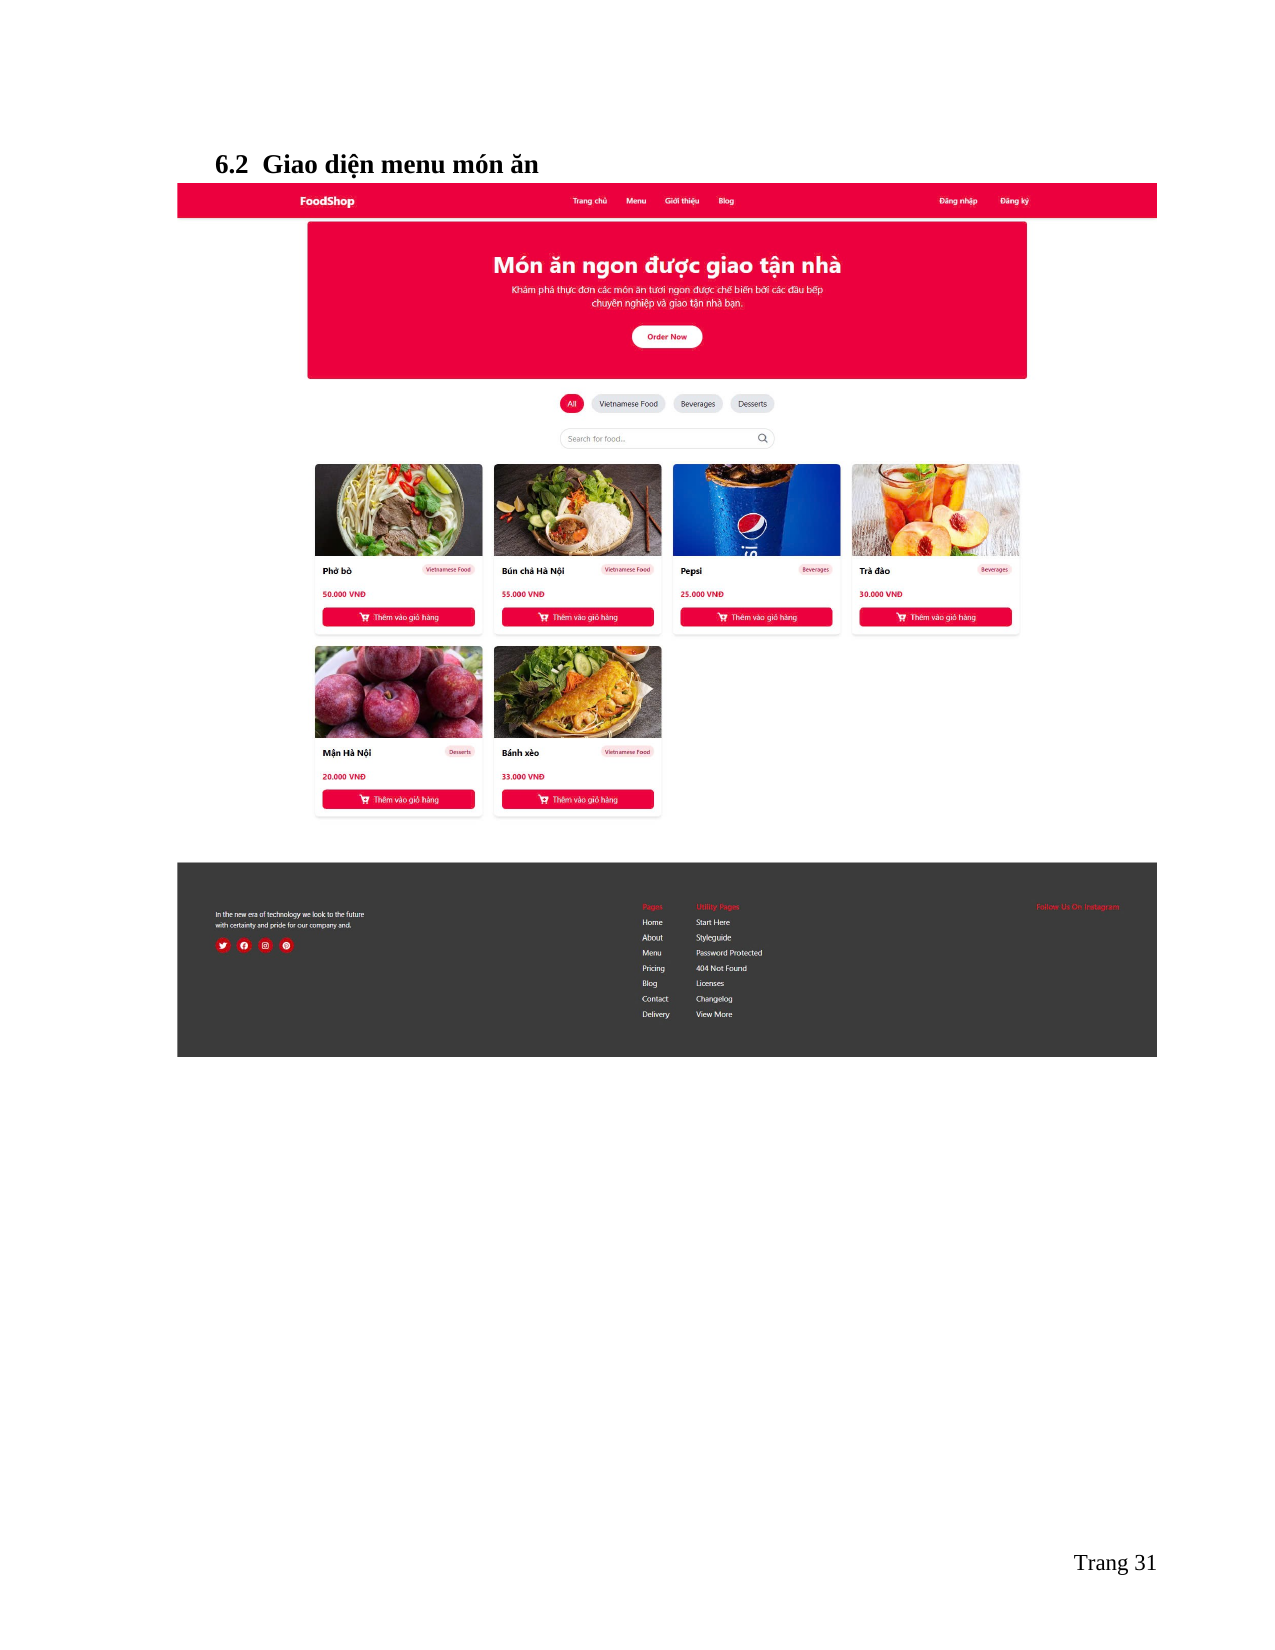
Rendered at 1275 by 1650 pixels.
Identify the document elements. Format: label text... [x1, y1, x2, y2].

picture [177, 183, 1157, 1057]
subtitle Giao diện menu món ăn [215, 148, 1157, 179]
